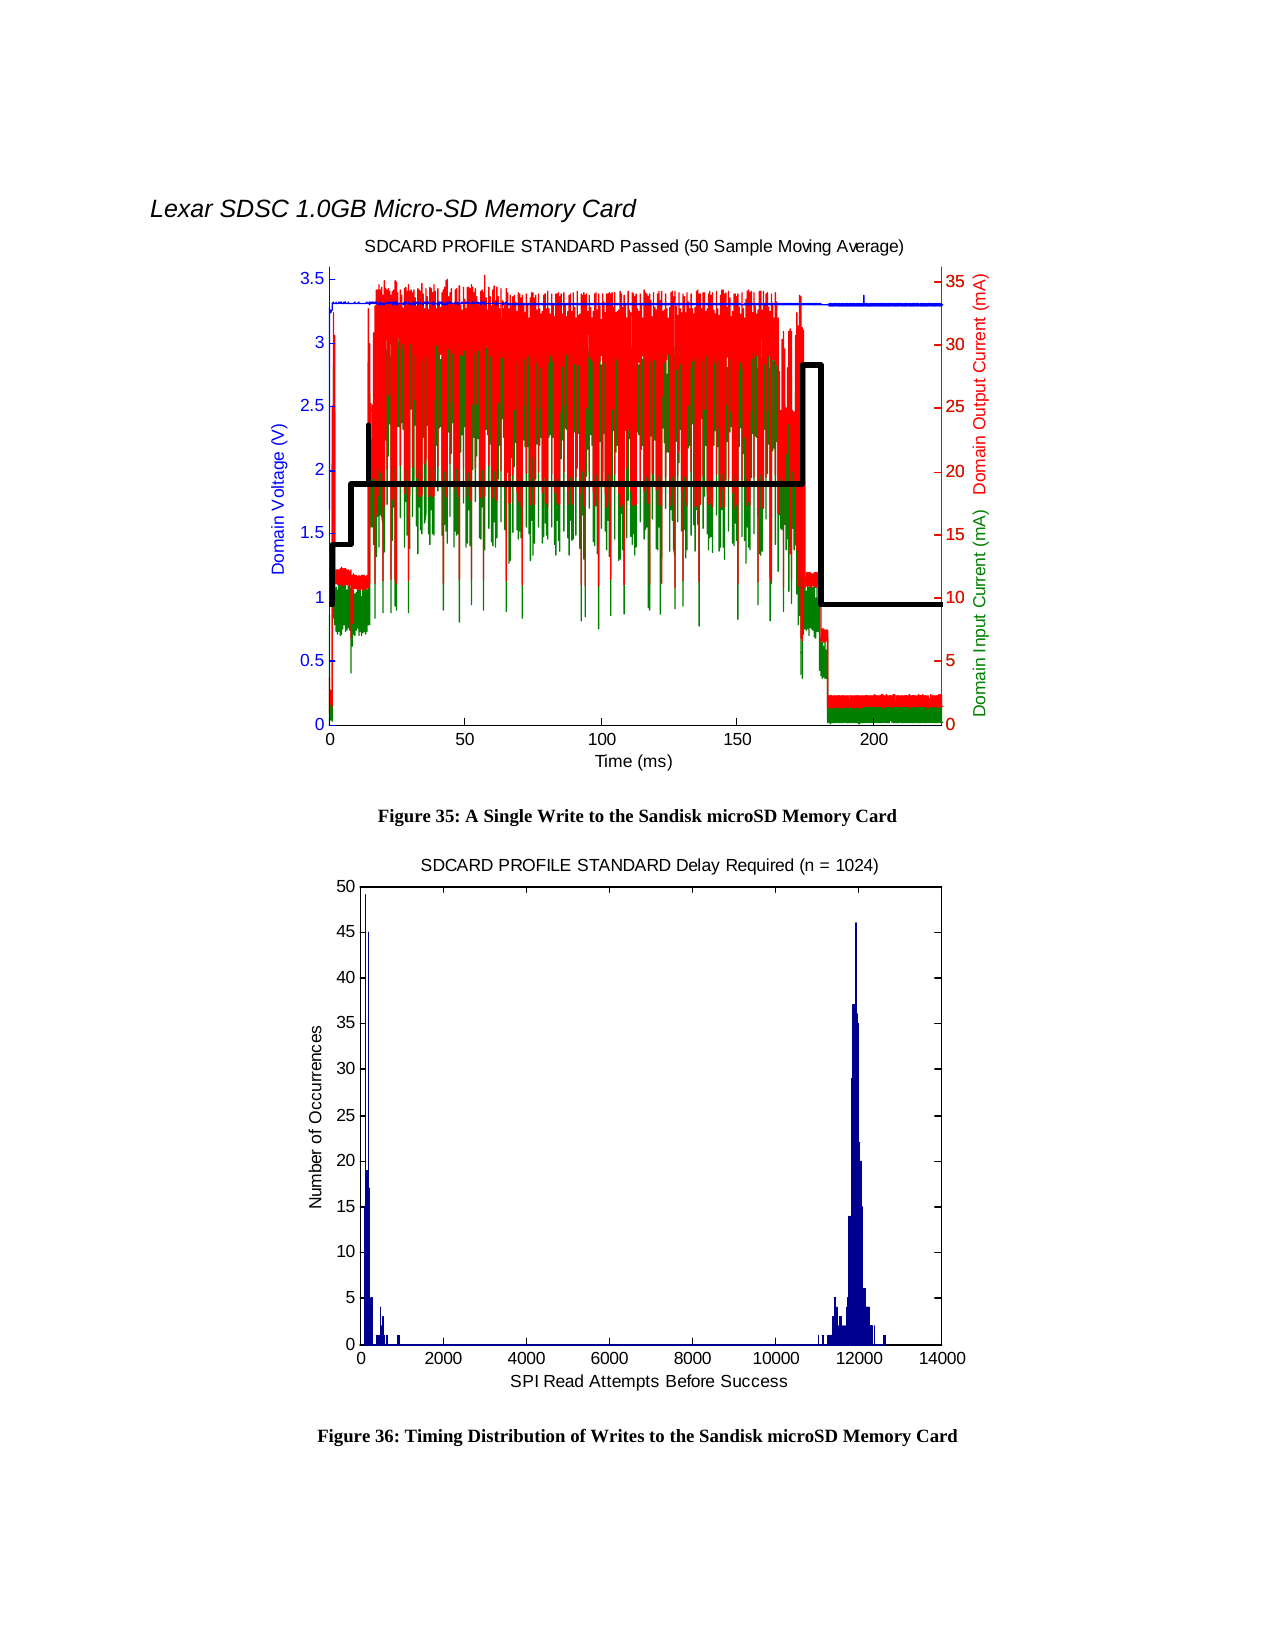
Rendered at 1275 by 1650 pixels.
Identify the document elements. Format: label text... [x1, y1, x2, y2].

subtitle Lexar SDSC 1.0GB Micro-SD Memory Card [150, 194, 1125, 223]
text Figure 36: Timing Distribution of Writes to the Sandisk microSD Memory Card [150, 1424, 1125, 1446]
text Figure 35: A Single Write to the Sandisk microSD Memory Card [150, 805, 1125, 826]
